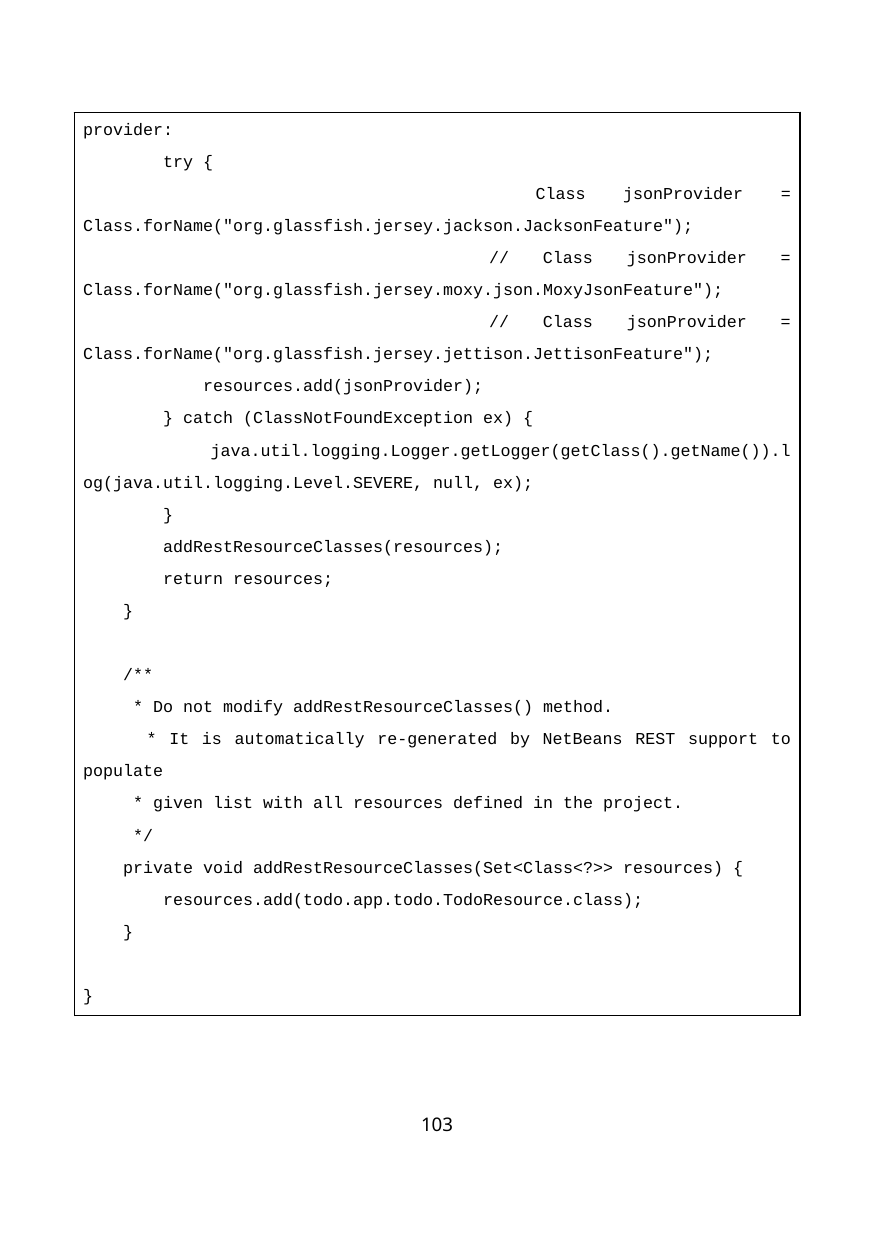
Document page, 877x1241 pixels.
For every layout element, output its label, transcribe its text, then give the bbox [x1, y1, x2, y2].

text // Class jsonProvider = Class.forName("org.glassfish.jersey.jettison.JettisonFeature"); [83, 307, 791, 371]
text resources.add(todo.app.todo.TodoResource.class); [83, 885, 791, 917]
text } [83, 500, 791, 532]
text // Class jsonProvider = Class.forName("org.glassfish.jersey.moxy.json.MoxyJsonFeature"); [83, 243, 791, 307]
text return resources; [83, 564, 791, 596]
text * It is automatically re-generated by NetBeans REST support to populate [83, 724, 791, 788]
text * Do not modify addRestResourceClasses() method. [83, 692, 791, 724]
text java.util.logging.Logger.getLogger(getClass().getName()).log(java.util.logging.Level.SEVERE, null, ex); [83, 436, 791, 500]
text /** [83, 660, 791, 692]
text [75, 113, 799, 147]
text } [83, 596, 791, 628]
text private void addRestResourceClasses(Set<Class<?>> resources) { [83, 853, 791, 885]
text addRestResourceClasses(resources); [83, 532, 791, 564]
text } [83, 917, 791, 949]
text } [75, 978, 799, 1015]
text resources.add(jsonProvider); [83, 371, 791, 403]
text */ [83, 821, 791, 853]
text } catch (ClassNotFoundException ex) { [83, 403, 791, 436]
text * given list with all resources defined in the project. [83, 788, 791, 821]
text try { [83, 147, 791, 179]
text Class jsonProvider = Class.forName("org.glassfish.jersey.jackson.JacksonFeature"); [83, 179, 791, 243]
